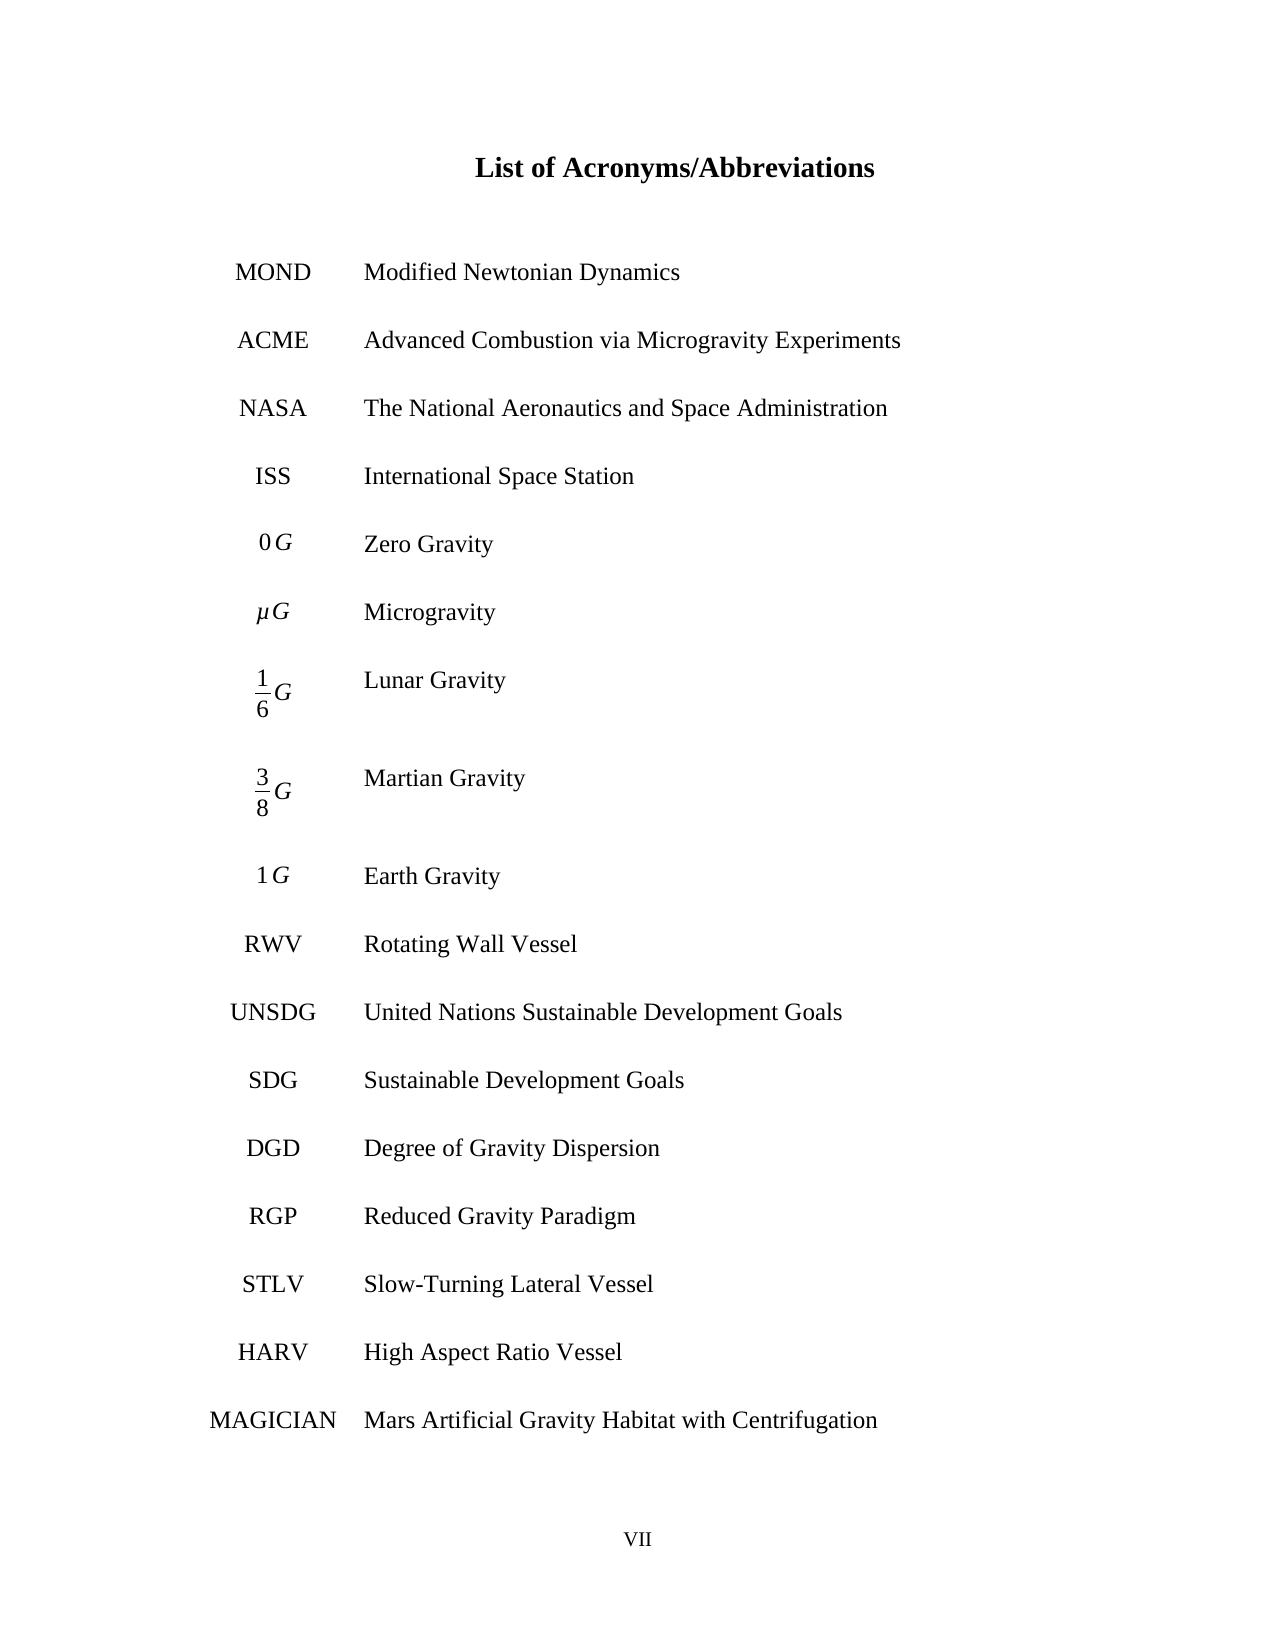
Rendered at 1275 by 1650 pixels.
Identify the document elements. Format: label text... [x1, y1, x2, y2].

table_cell RWV [194, 904, 352, 972]
table_cell [194, 504, 352, 572]
table_cell MAGICIAN [194, 1380, 352, 1448]
table_cell Advanced Combustion via Microgravity Experiments [353, 300, 1081, 368]
subtitle List of Acronyms/Abbreviations [225, 150, 1125, 183]
table_cell HARV [194, 1313, 352, 1380]
table_cell DGD [194, 1108, 352, 1176]
table_cell The National Aeronautics and Space Administration [353, 368, 1081, 436]
table_cell Mars Artificial Gravity Habitat with Centrifugation [353, 1380, 1081, 1448]
table_cell Earth Gravity [353, 836, 1081, 904]
table_cell NASA [194, 368, 352, 436]
table_cell Slow-Turning Lateral Vessel [353, 1244, 1081, 1312]
table_cell Lunar Gravity [353, 640, 1081, 738]
table_cell Degree of Gravity Dispersion [353, 1108, 1081, 1176]
table_cell Sustainable Development Goals [353, 1040, 1081, 1108]
table_cell STLV [194, 1244, 352, 1312]
table_cell Rotating Wall Vessel [353, 904, 1081, 972]
table_header MOND [194, 232, 352, 300]
table_cell [194, 640, 352, 738]
table_cell ACME [194, 300, 352, 368]
table_cell UNSDG [194, 972, 352, 1040]
table_cell [194, 738, 352, 836]
table_header Modified Newtonian Dynamics [353, 232, 1081, 300]
table_cell Microgravity [353, 572, 1081, 640]
table_cell Martian Gravity [353, 738, 1081, 836]
table_cell [194, 572, 352, 640]
table_cell RGP [194, 1176, 352, 1244]
table_cell [194, 836, 352, 904]
table_cell United Nations Sustainable Development Goals [353, 972, 1081, 1040]
table_cell International Space Station [353, 436, 1081, 504]
table_cell High Aspect Ratio Vessel [353, 1313, 1081, 1380]
table_cell ISS [194, 436, 352, 504]
table_cell Zero Gravity [353, 504, 1081, 572]
table_cell Reduced Gravity Paradigm [353, 1176, 1081, 1244]
table_cell SDG [194, 1040, 352, 1108]
